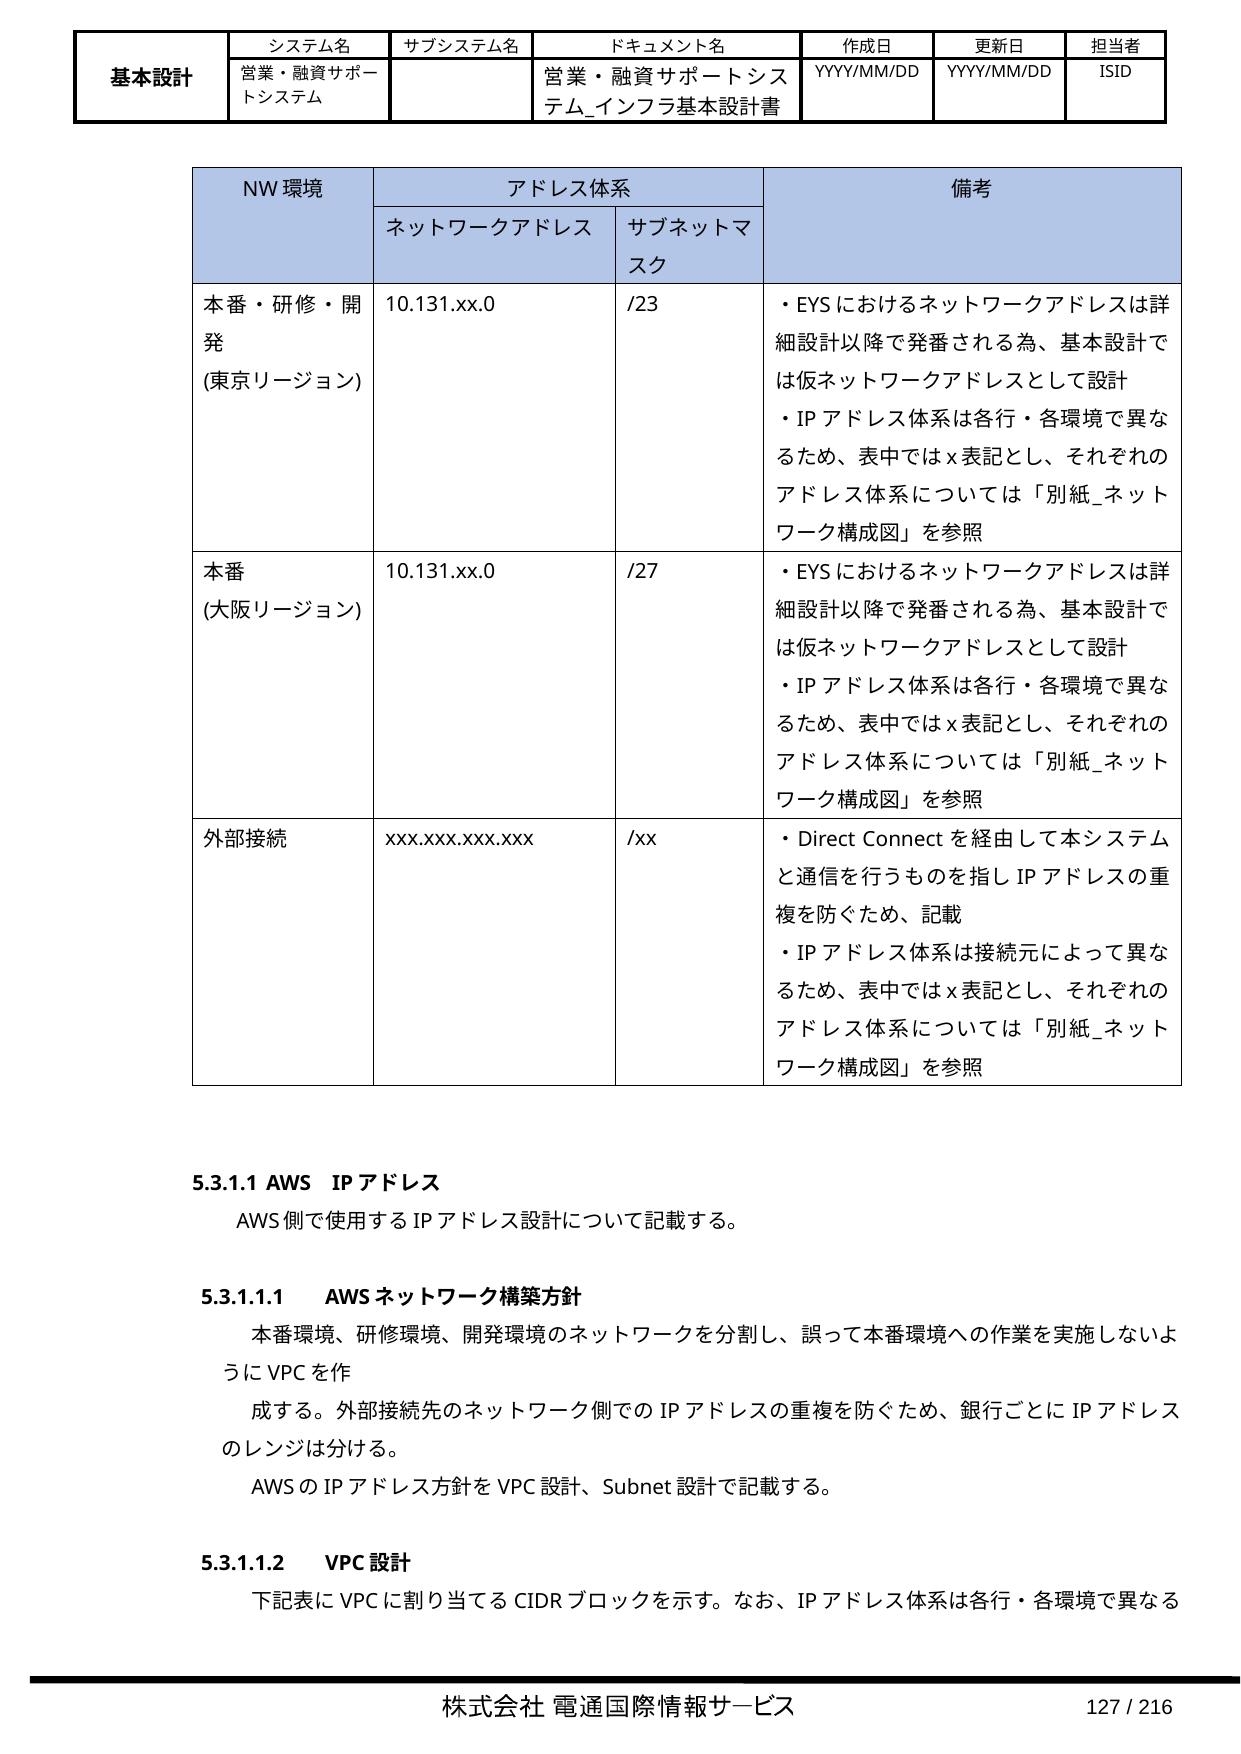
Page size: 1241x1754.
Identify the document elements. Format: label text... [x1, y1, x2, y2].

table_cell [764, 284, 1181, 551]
subtitle AWS IPアドレス [192, 1162, 1181, 1200]
text AWS側で使用するIPアドレス設計について記載する。 [236, 1200, 1181, 1238]
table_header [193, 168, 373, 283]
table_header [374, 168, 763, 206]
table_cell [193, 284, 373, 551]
subtitle VPC設計 [201, 1542, 1181, 1580]
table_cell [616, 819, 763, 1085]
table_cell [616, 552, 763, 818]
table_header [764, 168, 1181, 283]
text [222, 1580, 1181, 1618]
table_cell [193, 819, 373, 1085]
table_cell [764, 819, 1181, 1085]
text 成する。外部接続先のネットワーク側でのIPアドレスの重複を防ぐため、銀行ごとにIPアドレスのレンジは分ける。 [222, 1390, 1181, 1466]
subtitle AWSネットワーク構築方針 [201, 1276, 1181, 1314]
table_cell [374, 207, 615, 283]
text 本番環境、研修環境、開発環境のネットワークを分割し、誤って本番環境への作業を実施しないようにVPCを作 [222, 1314, 1181, 1390]
picture [442, 1694, 794, 1718]
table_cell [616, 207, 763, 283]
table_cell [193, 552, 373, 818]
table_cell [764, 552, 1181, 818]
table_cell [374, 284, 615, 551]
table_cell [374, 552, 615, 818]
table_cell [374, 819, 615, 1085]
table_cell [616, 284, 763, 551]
text AWSのIPアドレス方針をVPC設計、Subnet設計で記載する。 [222, 1466, 1181, 1504]
